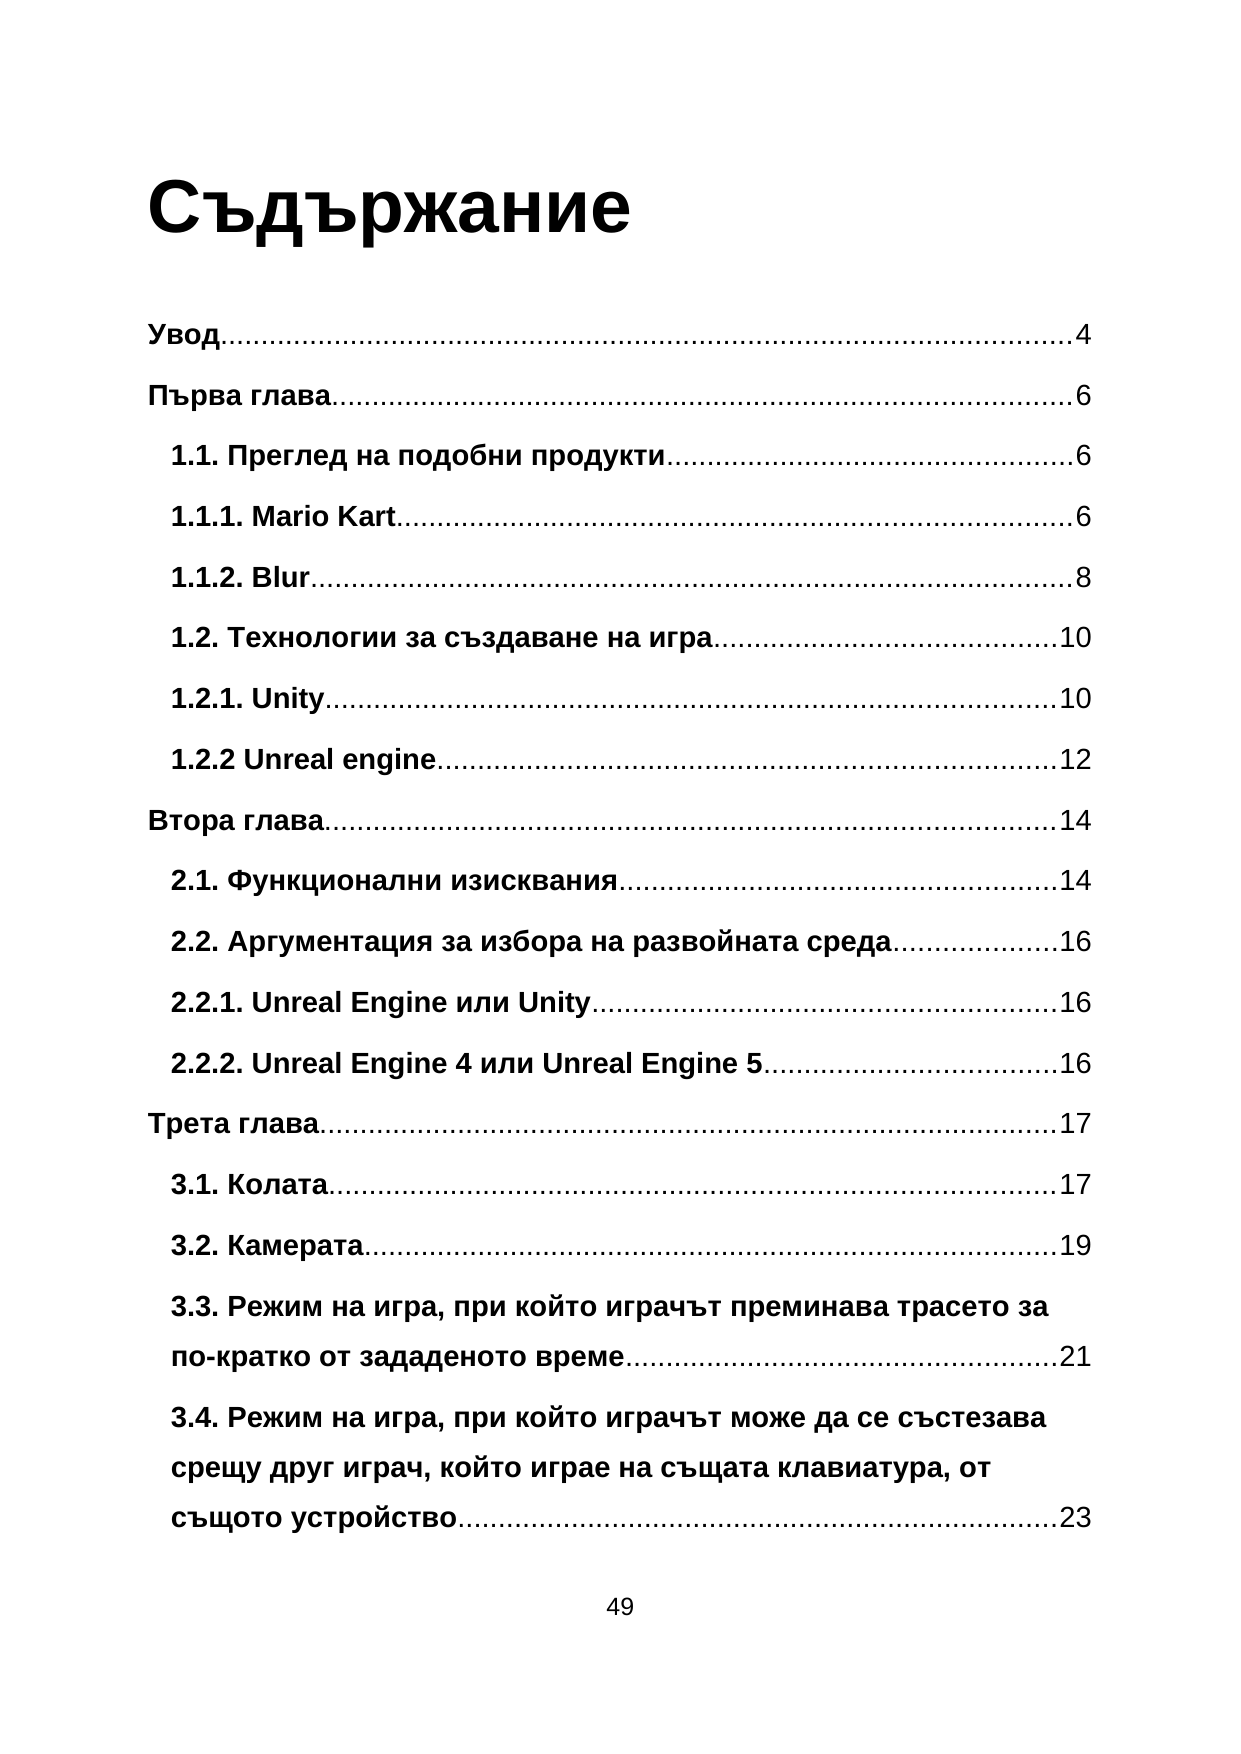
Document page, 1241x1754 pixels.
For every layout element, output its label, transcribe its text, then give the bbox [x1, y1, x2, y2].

text Съдържание [148, 162, 1093, 249]
